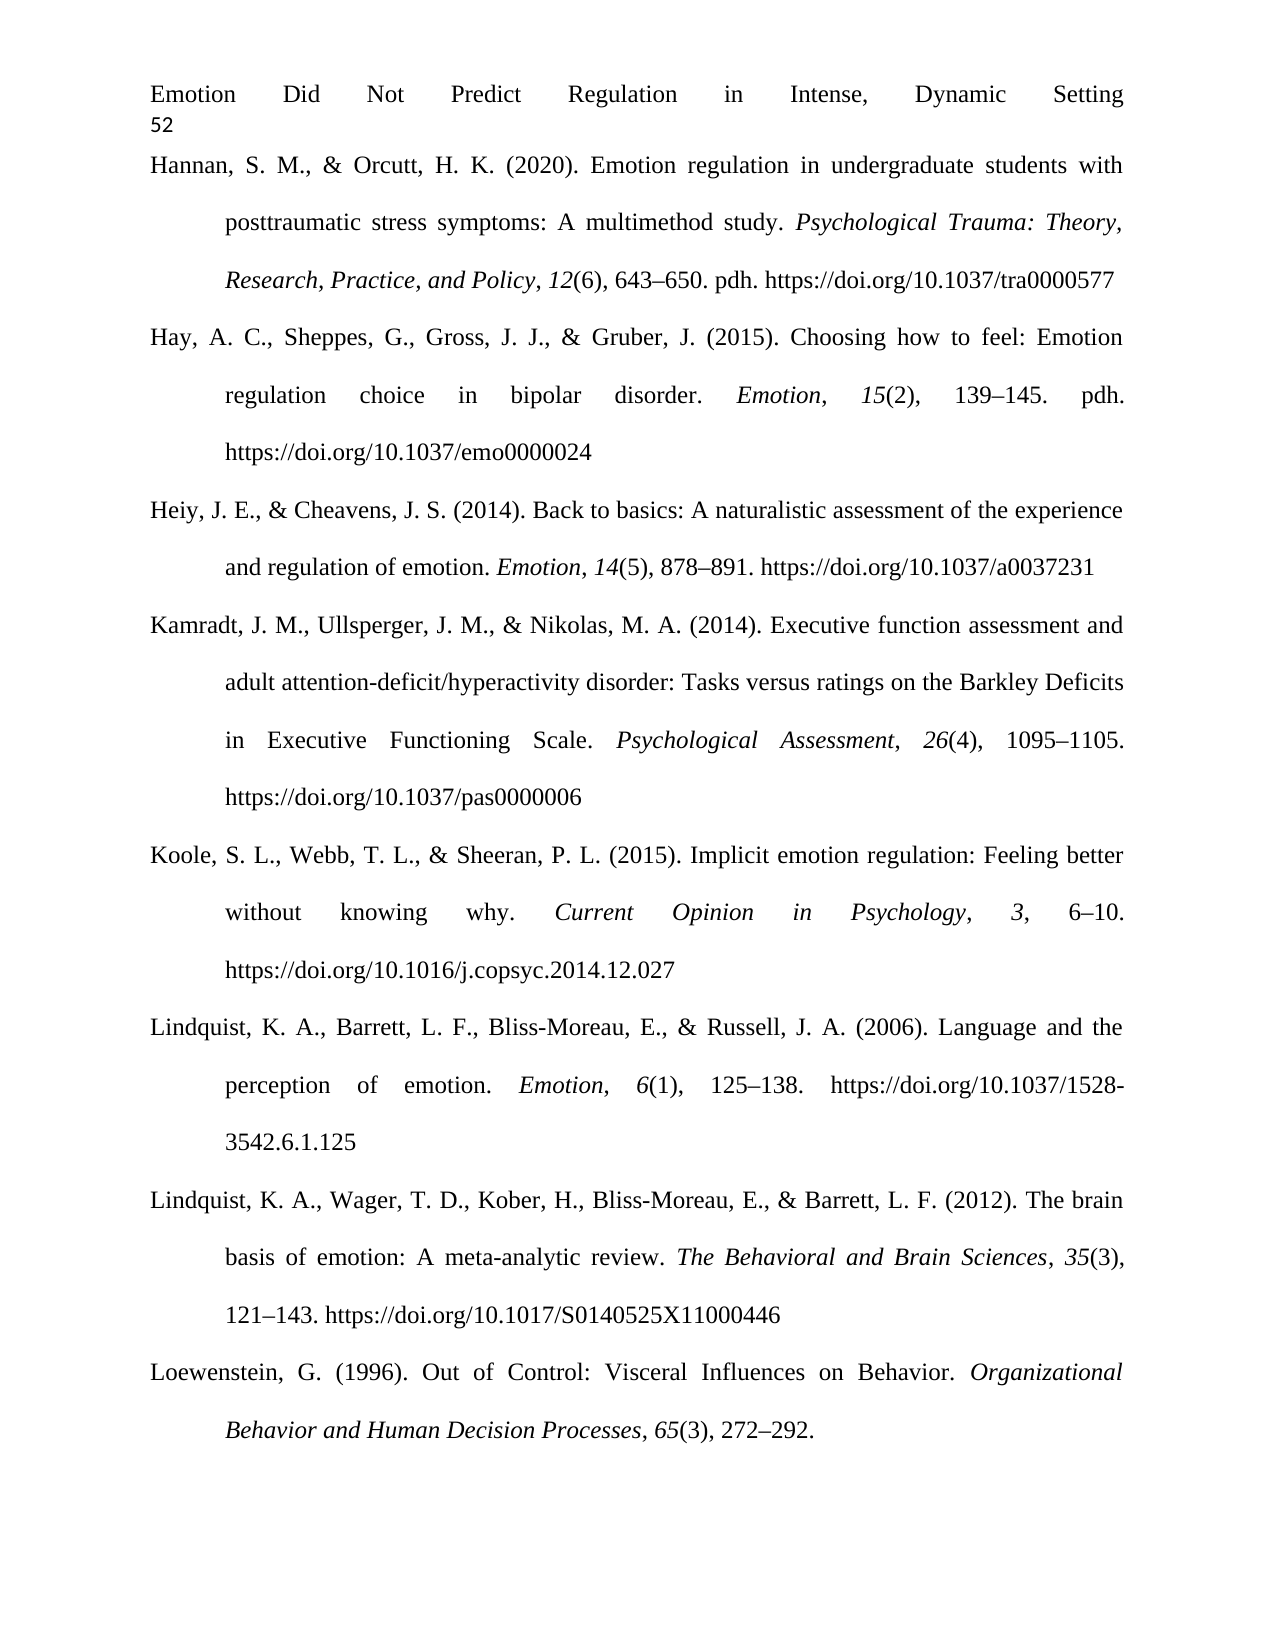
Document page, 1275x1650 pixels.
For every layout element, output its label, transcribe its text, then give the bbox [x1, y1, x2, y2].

text Koole, S. L., Webb, T. L., & Sheeran, P. L. (2015). Implicit emotion regulation: Feeling better without knowing why. Current Opinion in Psychology, 3, 6–10. https://doi.org/10.1016/j.copsyc.2014.12.027 [150, 840, 1125, 984]
text Hay, A. C., Sheppes, G., Gross, J. J., & Gruber, J. (2015). Choosing how to feel: Emotion regulation choice in bipolar disorder. Emotion, 15(2), 139–145. pdh. https://doi.org/10.1037/emo0000024 [150, 322, 1125, 466]
text Lindquist, K. A., Wager, T. D., Kober, H., Bliss-Moreau, E., & Barrett, L. F. (2012). The brain basis of emotion: A meta-analytic review. The Behavioral and Brain Sciences, 35(3), 121–143. https://doi.org/10.1017/S0140525X11000446 [150, 1185, 1125, 1329]
text Kamradt, J. M., Ullsperger, J. M., & Nikolas, M. A. (2014). Executive function assessment and adult attention-deficit/hyperactivity disorder: Tasks versus ratings on the Barkley Deficits in Executive Functioning Scale. Psychological Assessment, 26(4), 1095–1105. https://doi.org/10.1037/pas0000006 [150, 610, 1125, 811]
text Loewenstein, G. (1996). Out of Control: Visceral Influences on Behavior. Organizational Behavior and Human Decision Processes, 65(3), 272–292. [150, 1357, 1125, 1444]
text Lindquist, K. A., Barrett, L. F., Bliss-Moreau, E., & Russell, J. A. (2006). Language and the perception of emotion. Emotion, 6(1), 125–138. https://doi.org/10.1037/1528-3542.6.1.125 [150, 1012, 1125, 1156]
text Hannan, S. M., & Orcutt, H. K. (2020). Emotion regulation in undergraduate students with posttraumatic stress symptoms: A multimethod study. Psychological Trauma: Theory, Research, Practice, and Policy, 12(6), 643–650. pdh. https://doi.org/10.1037/tra0000577 [150, 150, 1125, 294]
text Heiy, J. E., & Cheavens, J. S. (2014). Back to basics: A naturalistic assessment of the experience and regulation of emotion. Emotion, 14(5), 878–891. https://doi.org/10.1037/a0037231 [150, 495, 1125, 581]
